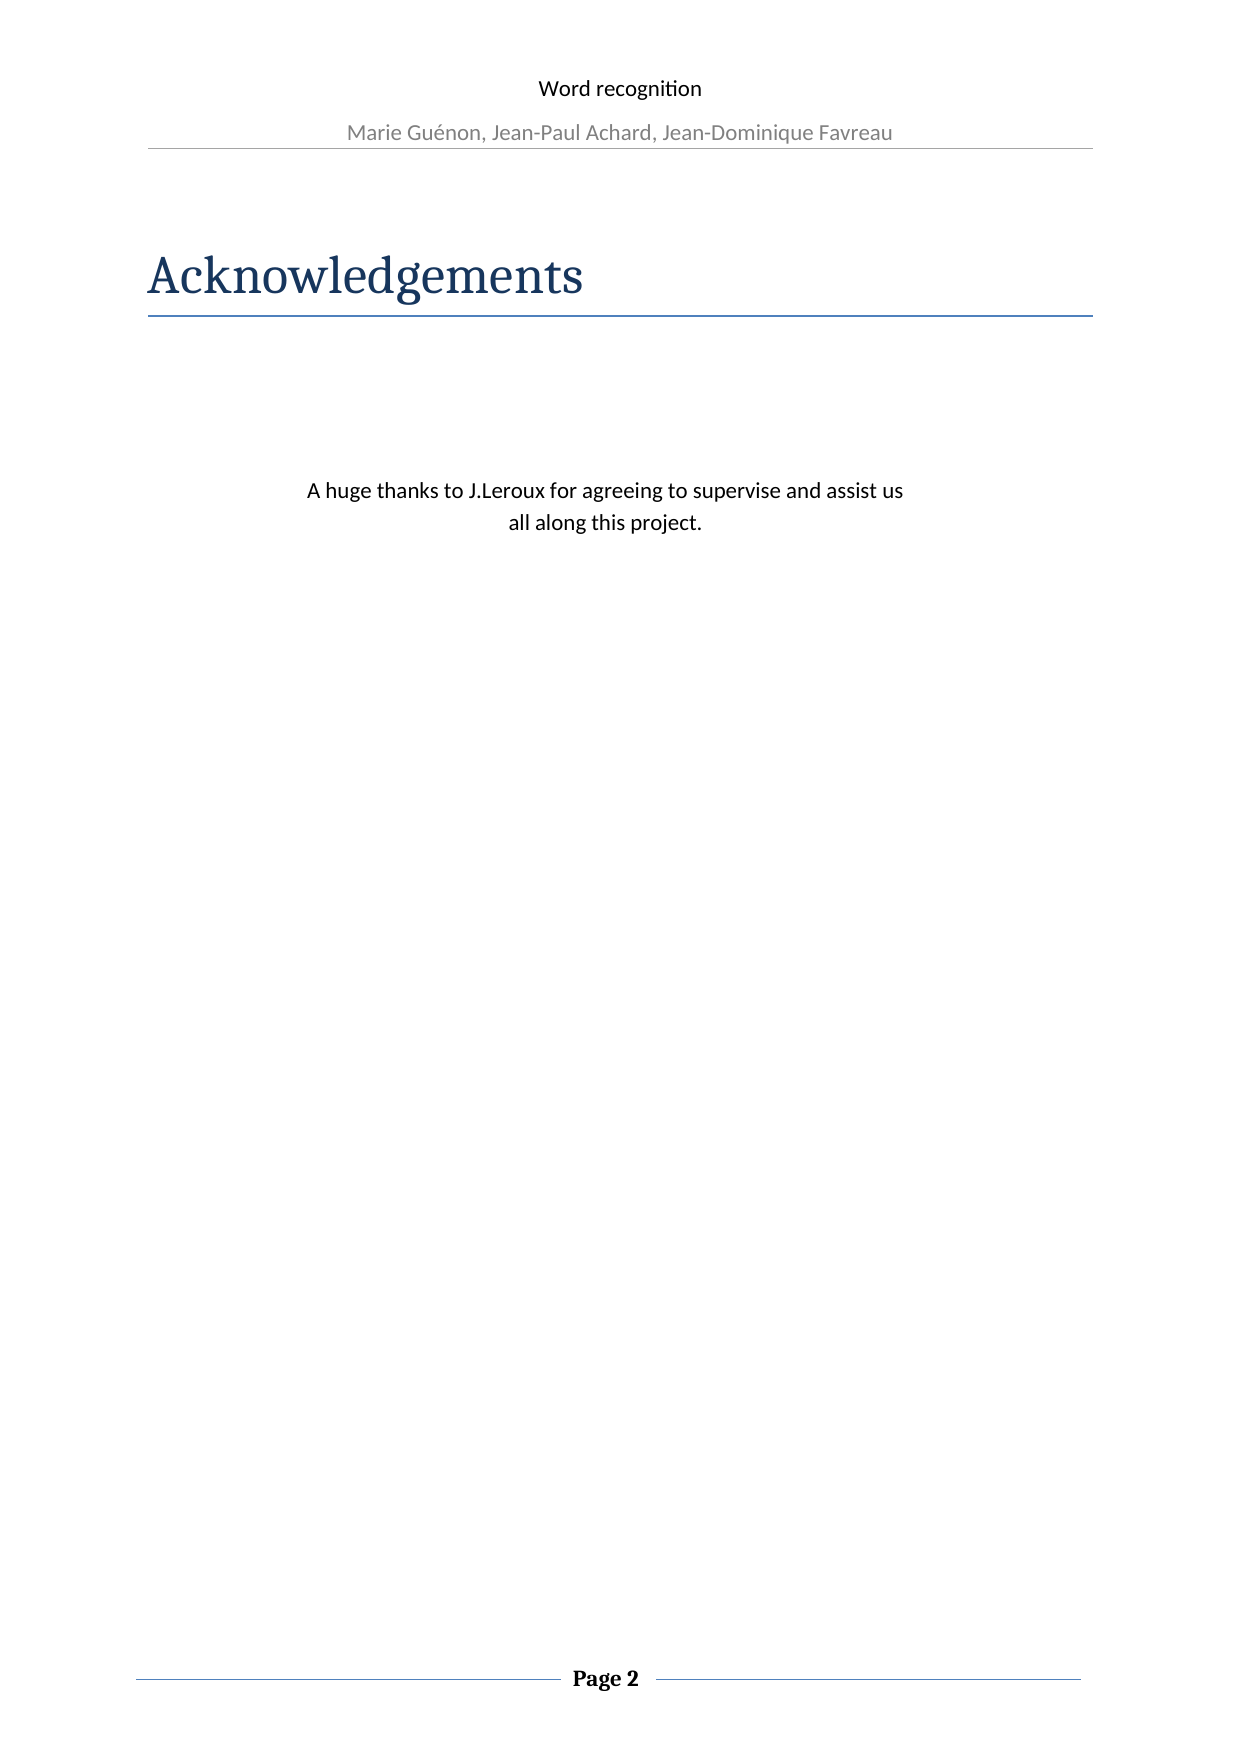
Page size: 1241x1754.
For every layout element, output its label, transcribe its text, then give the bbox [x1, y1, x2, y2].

subtitle Acknowledgements [148, 244, 1093, 315]
text A huge thanks to J.Leroux for agreeing to supervise and assist us all along this project. [295, 476, 915, 536]
